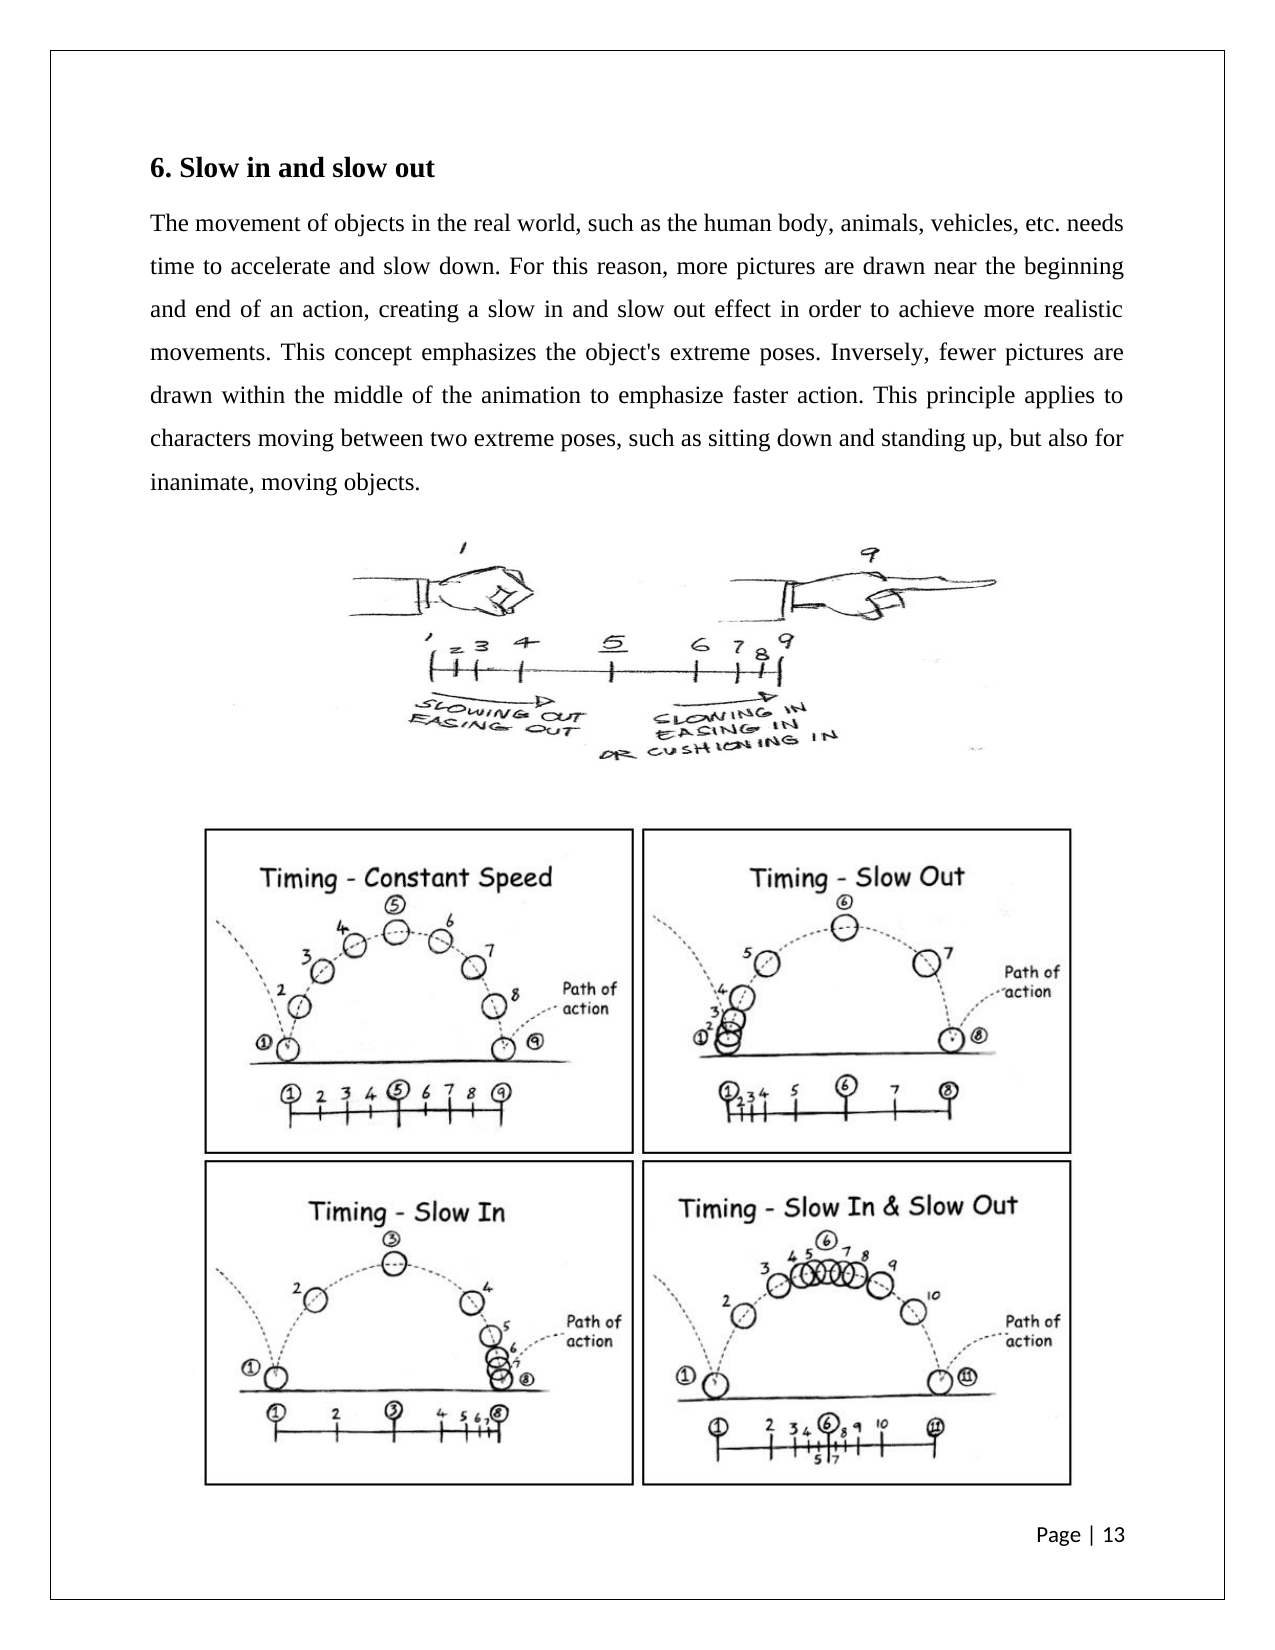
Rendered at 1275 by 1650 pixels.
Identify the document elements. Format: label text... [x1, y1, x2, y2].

subtitle The movement of objects in the real world, such as the human body, animals, vehicles, etc. needs time to accelerate and slow down. For this reason, more pictures are drawn near the beginning and end of an action, creating a slow in and slow out effect in order to achieve more realistic movements. This concept emphasizes the object's extreme poses. Inversely, fewer pictures are drawn within the middle of the animation to emphasize faster action. This principle applies to characters moving between two extreme poses, such as sitting down and standing up, but also for inanimate, moving objects. [150, 208, 1125, 495]
subtitle 6. Slow in and slow out [150, 150, 1125, 183]
